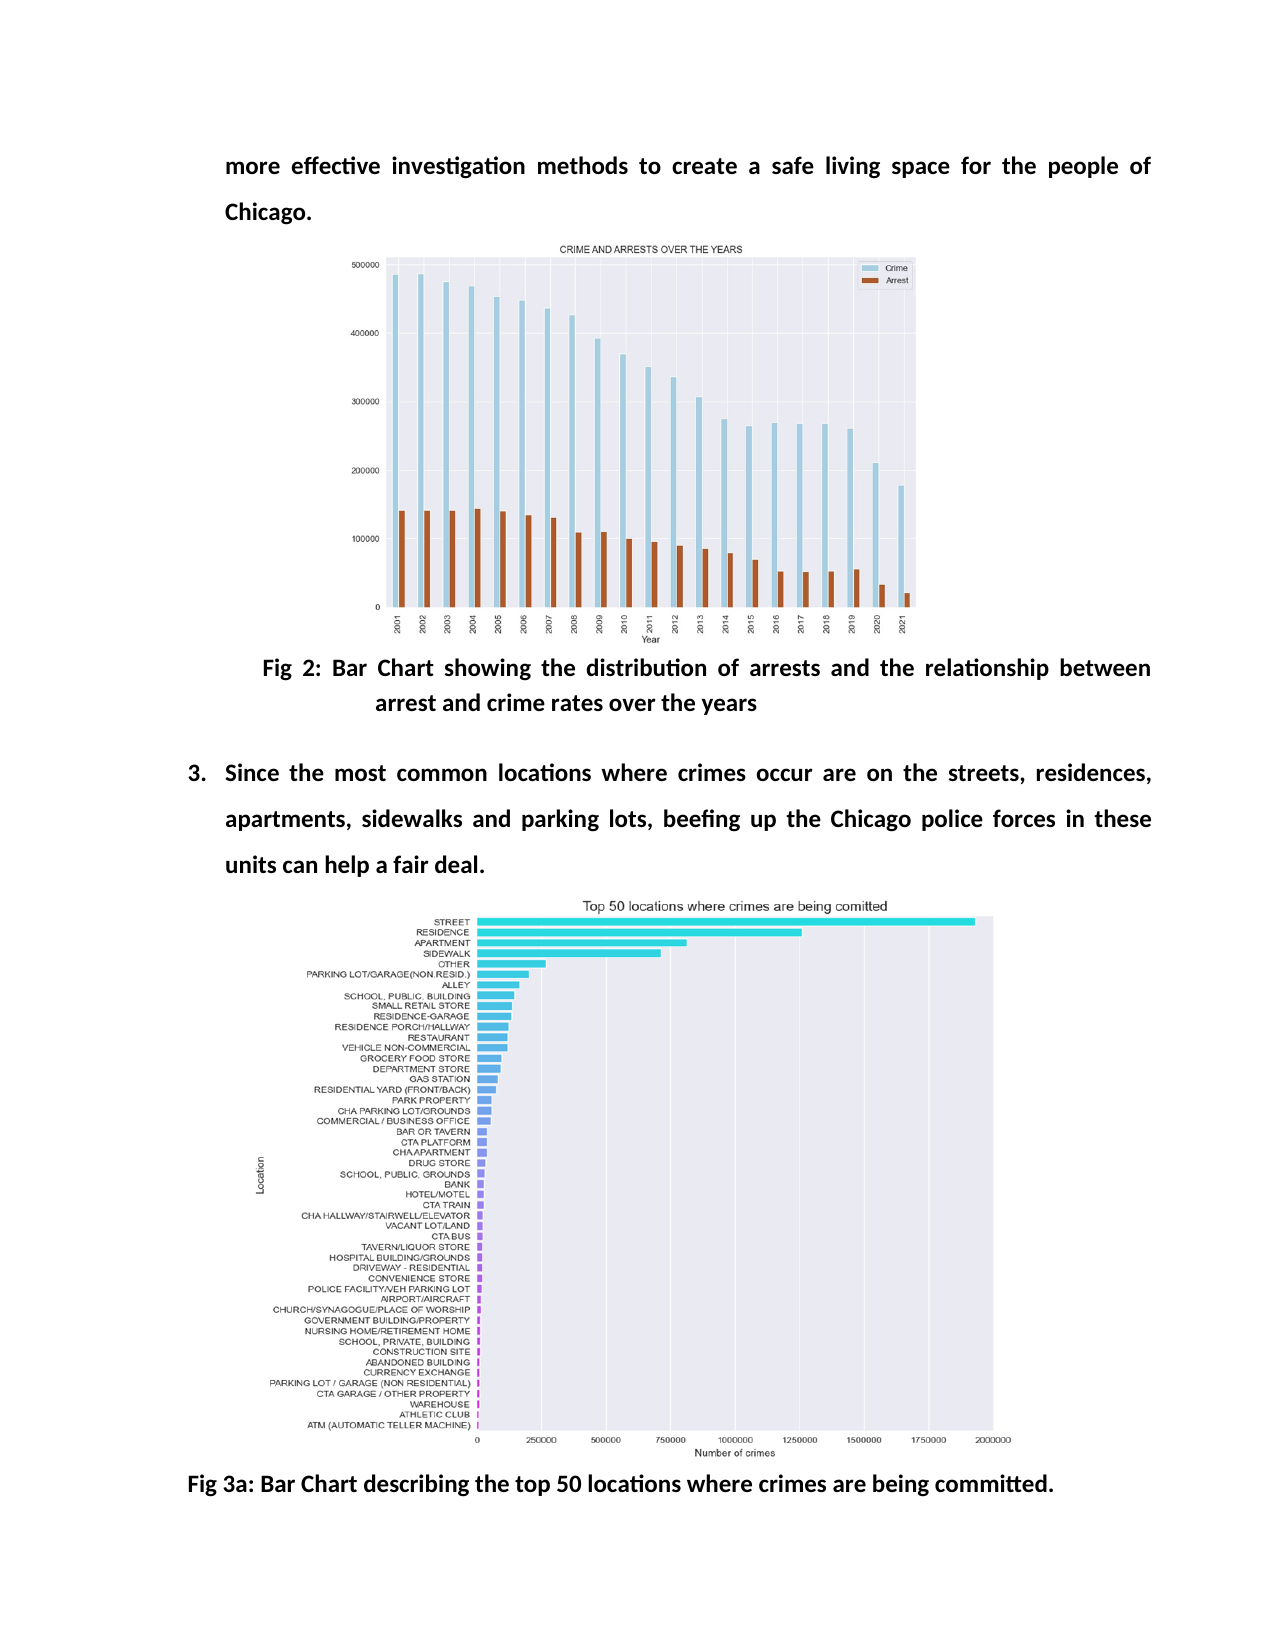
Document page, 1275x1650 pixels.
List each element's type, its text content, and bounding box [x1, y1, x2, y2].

text Fig 2: Bar Chart showing the distribution of arrests and the relationship between arrest and crime rates over the years [262, 652, 1153, 718]
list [187, 150, 1153, 226]
text Fig 3a: Bar Chart describing the top 50 locations where crimes are being committed. [187, 1468, 1153, 1498]
list Since the most common locations where crimes occur are on the streets, residences, apartments, sidewalks and parking lots, beefing up the Chicago police forces in these units can help a fair deal. [187, 757, 1153, 879]
picture [346, 241, 920, 649]
picture [249, 894, 1017, 1464]
